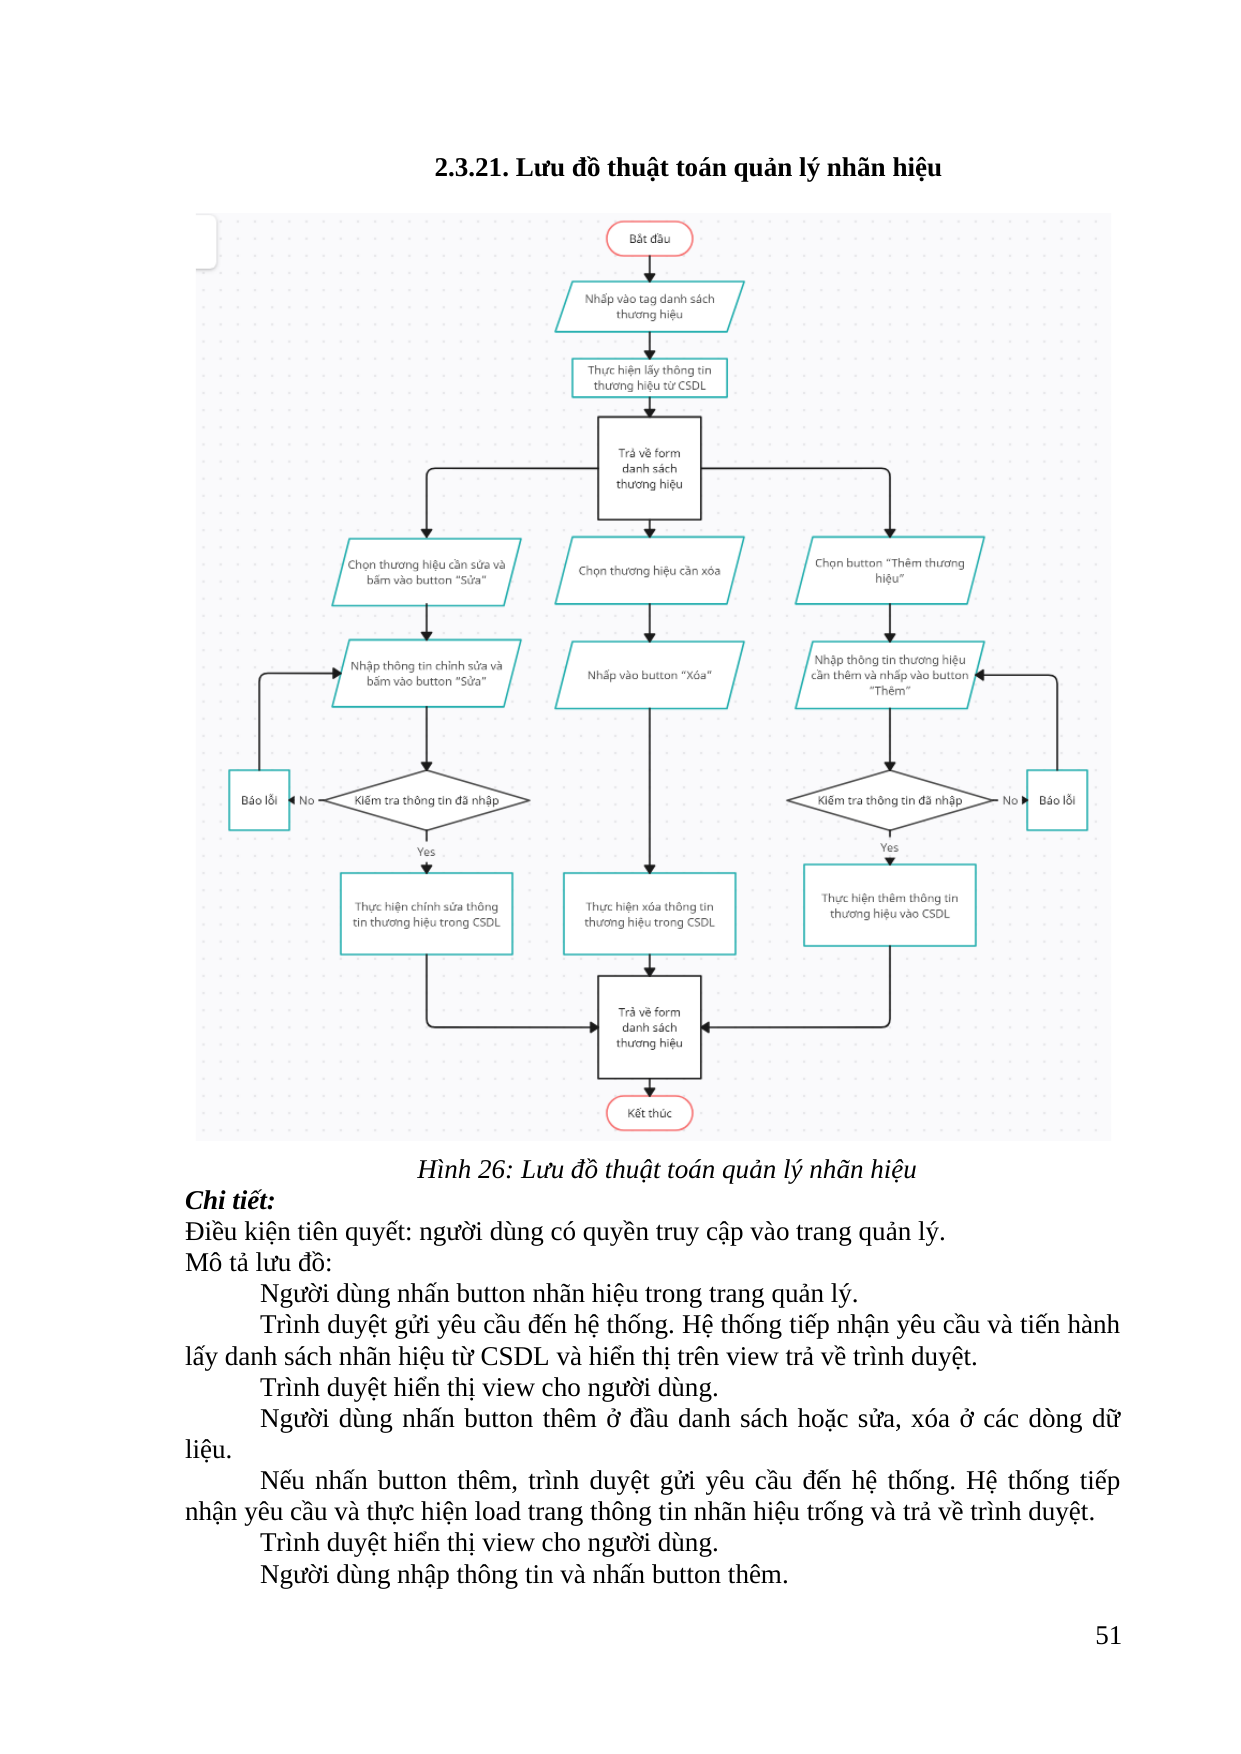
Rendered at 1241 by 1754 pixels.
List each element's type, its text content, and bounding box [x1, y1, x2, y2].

text Hình 26: Lưu đồ thuật toán quản lý nhãn hiệu [185, 1153, 1122, 1184]
text Nếu nhấn button thêm, trình duyệt gửi yêu cầu đến hệ thống. Hệ thống tiếp nhận yêu cầu và thực hiện load trang thông tin nhãn hiệu trống và trả về trình duyệt. [185, 1464, 1122, 1527]
text Người dùng nhấn button nhãn hiệu trong trang quản lý. [185, 1277, 1122, 1308]
text Trình duyệt gửi yêu cầu đến hệ thống. Hệ thống tiếp nhận yêu cầu và tiến hành lấy danh sách nhãn hiệu từ CSDL và hiển thị trên view trả về trình duyệt. [185, 1308, 1122, 1371]
text Chi tiết: [185, 1184, 1122, 1215]
subtitle 2.3.21. Lưu đồ thuật toán quản lý nhãn hiệu [254, 151, 1122, 182]
text Người dùng nhập thông tin và nhấn button thêm. [185, 1558, 1122, 1589]
text Điều kiện tiên quyết: người dùng có quyền truy cập vào trang quản lý. [185, 1215, 1122, 1246]
text Người dùng nhấn button thêm ở đầu danh sách hoặc sửa, xóa ở các dòng dữ liệu. [185, 1402, 1122, 1464]
picture [195, 213, 1112, 1141]
text Trình duyệt hiển thị view cho người dùng. [185, 1371, 1122, 1402]
text Trình duyệt hiển thị view cho người dùng. [185, 1527, 1122, 1558]
text Mô tả lưu đồ: [185, 1246, 1122, 1277]
